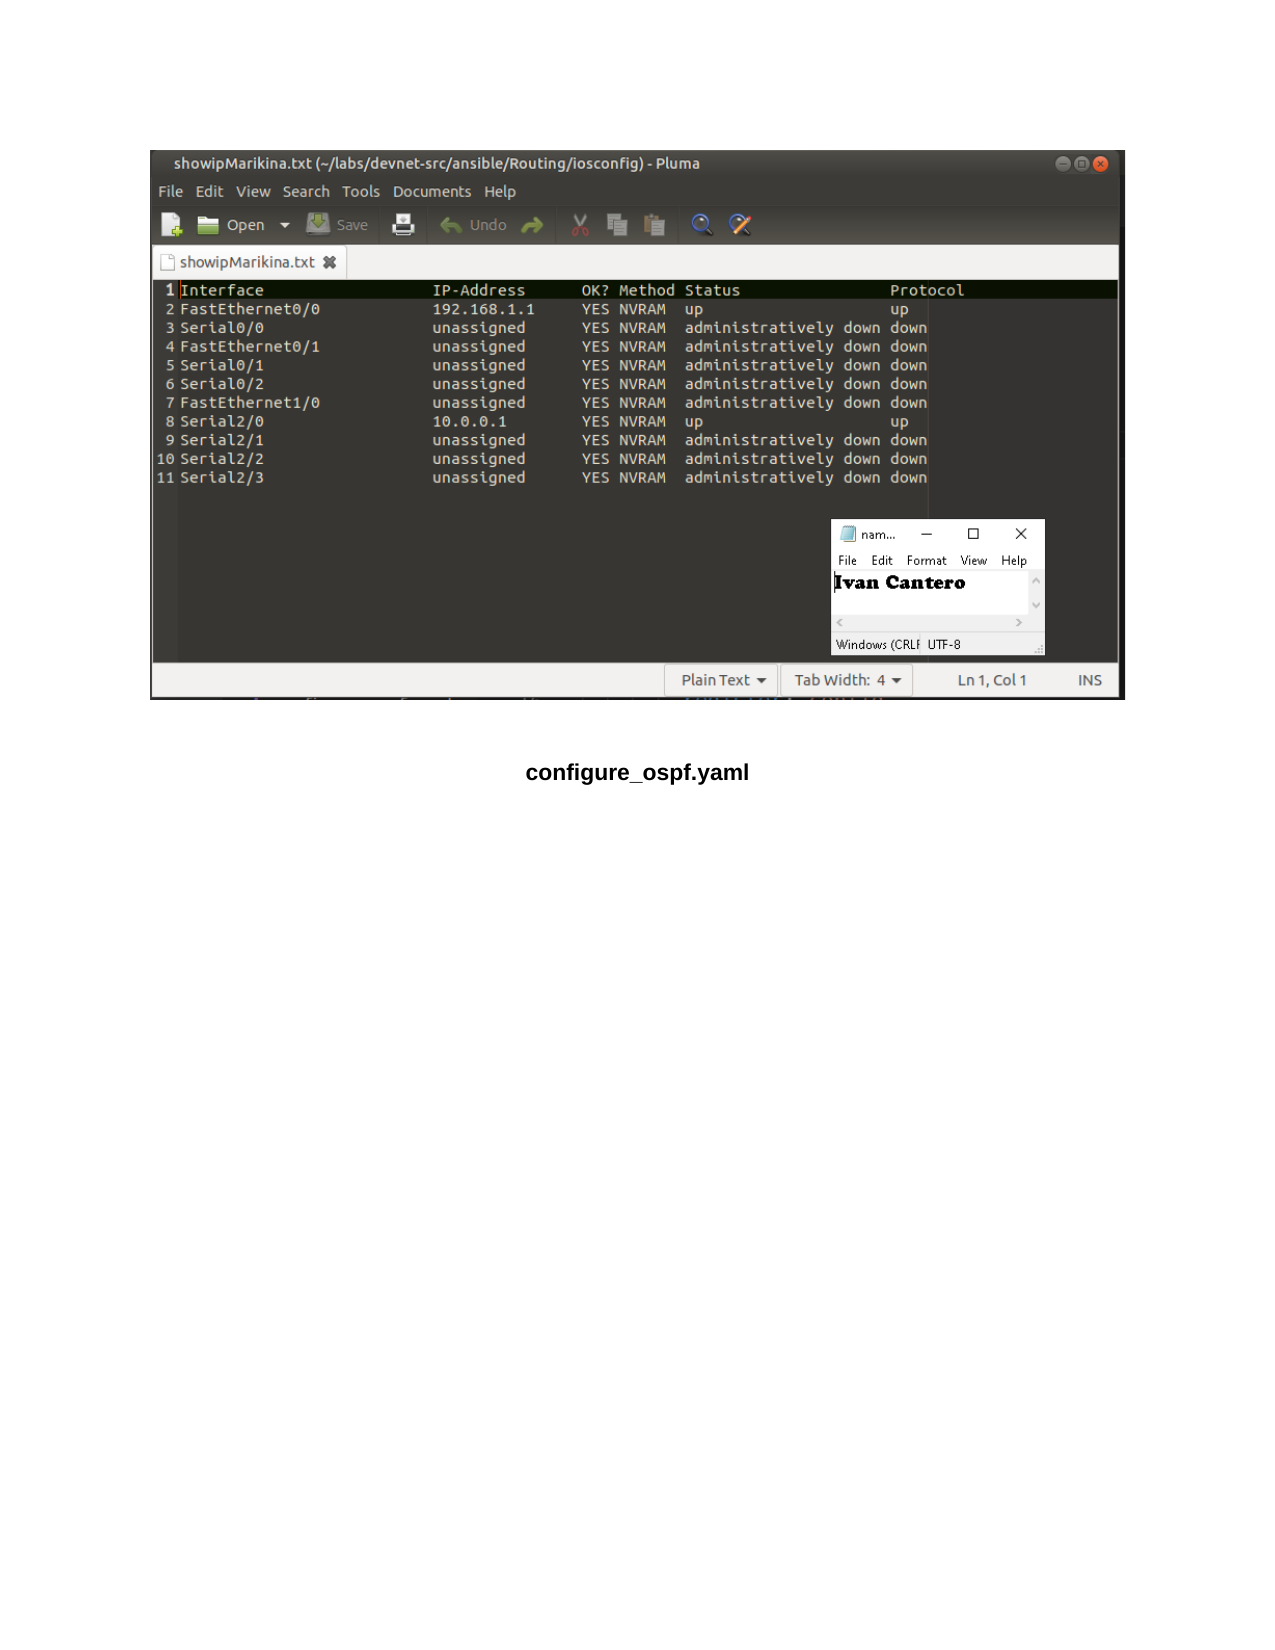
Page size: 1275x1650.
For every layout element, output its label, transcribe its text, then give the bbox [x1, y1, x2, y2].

picture [150, 150, 1125, 700]
text configure_ospf.yaml [150, 759, 1125, 785]
